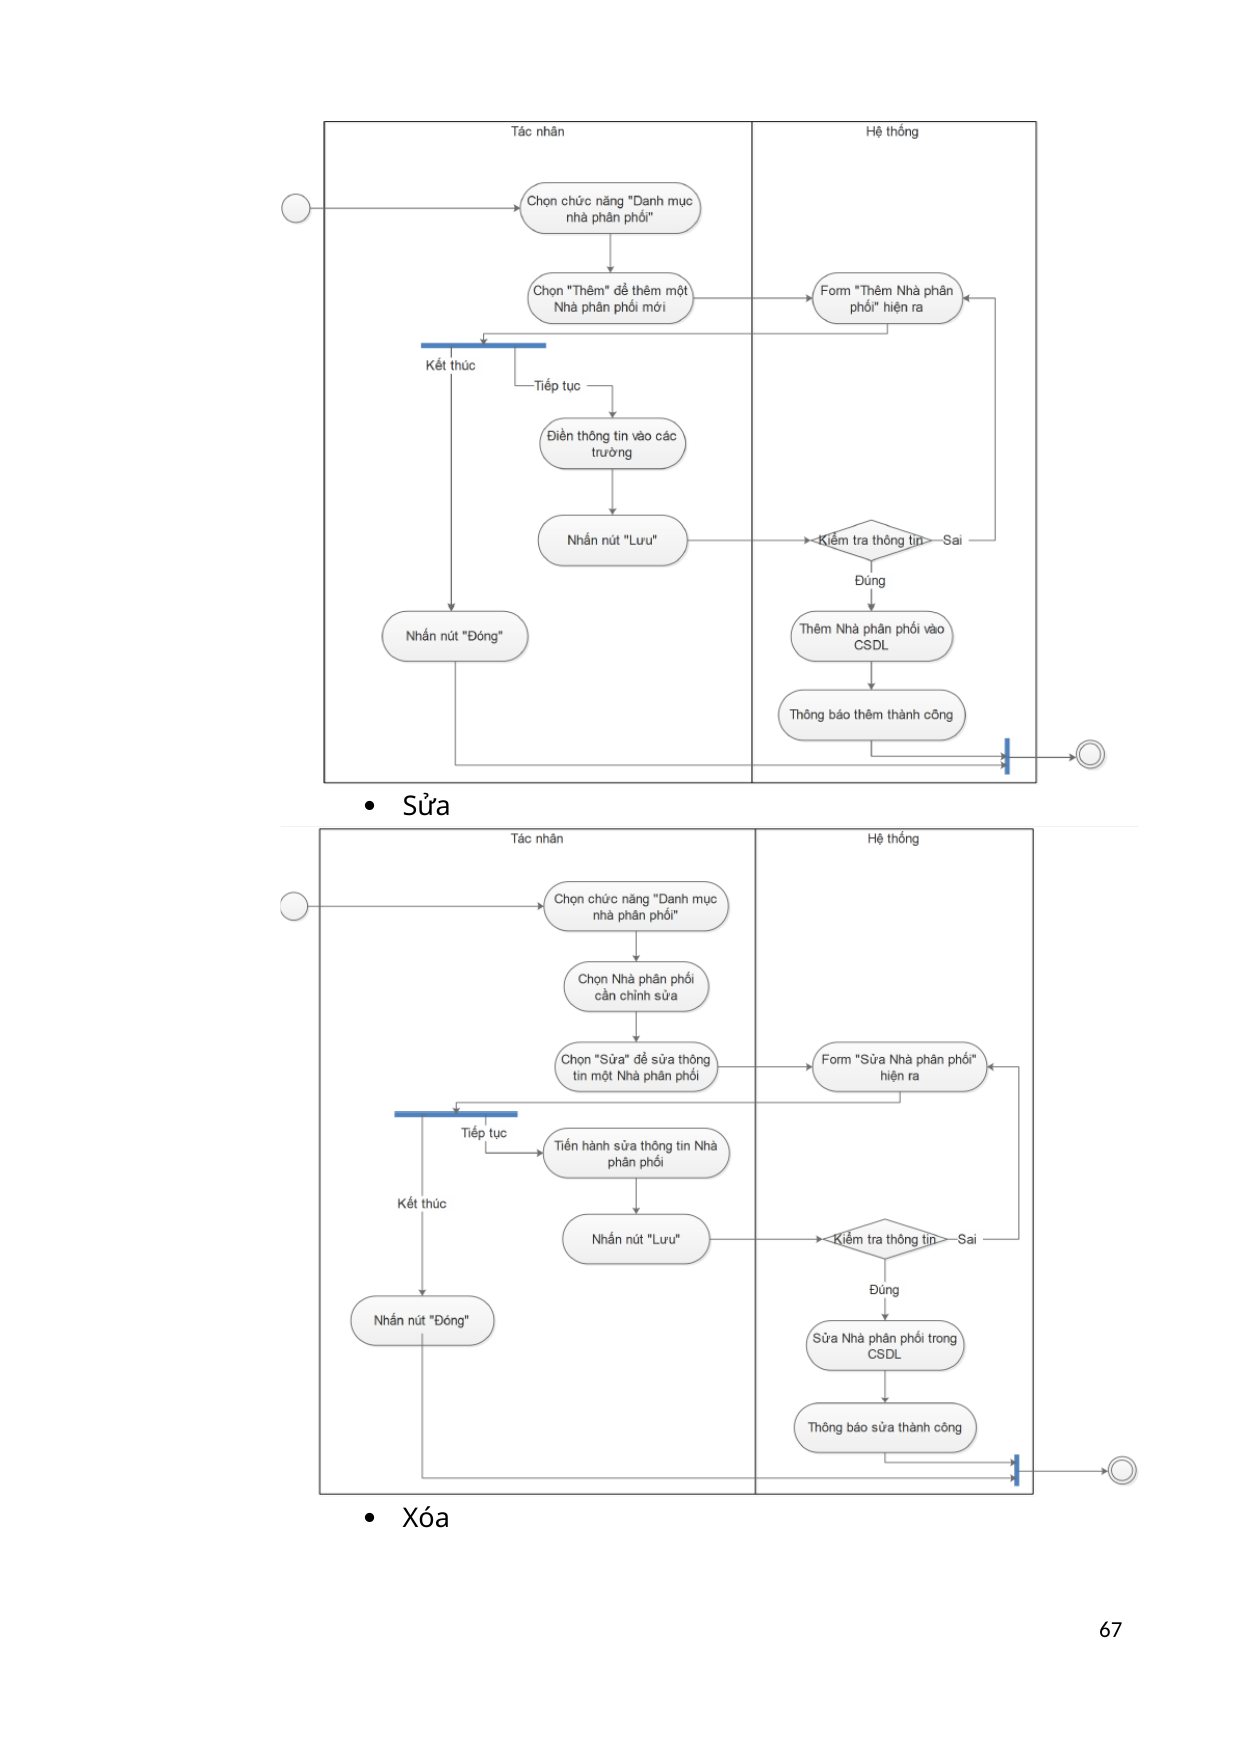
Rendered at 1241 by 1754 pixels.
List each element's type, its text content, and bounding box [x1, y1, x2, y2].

picture [280, 826, 1139, 1497]
picture [280, 118, 1110, 785]
list Xóa [365, 1499, 1122, 1536]
list Sửa [365, 787, 1122, 823]
